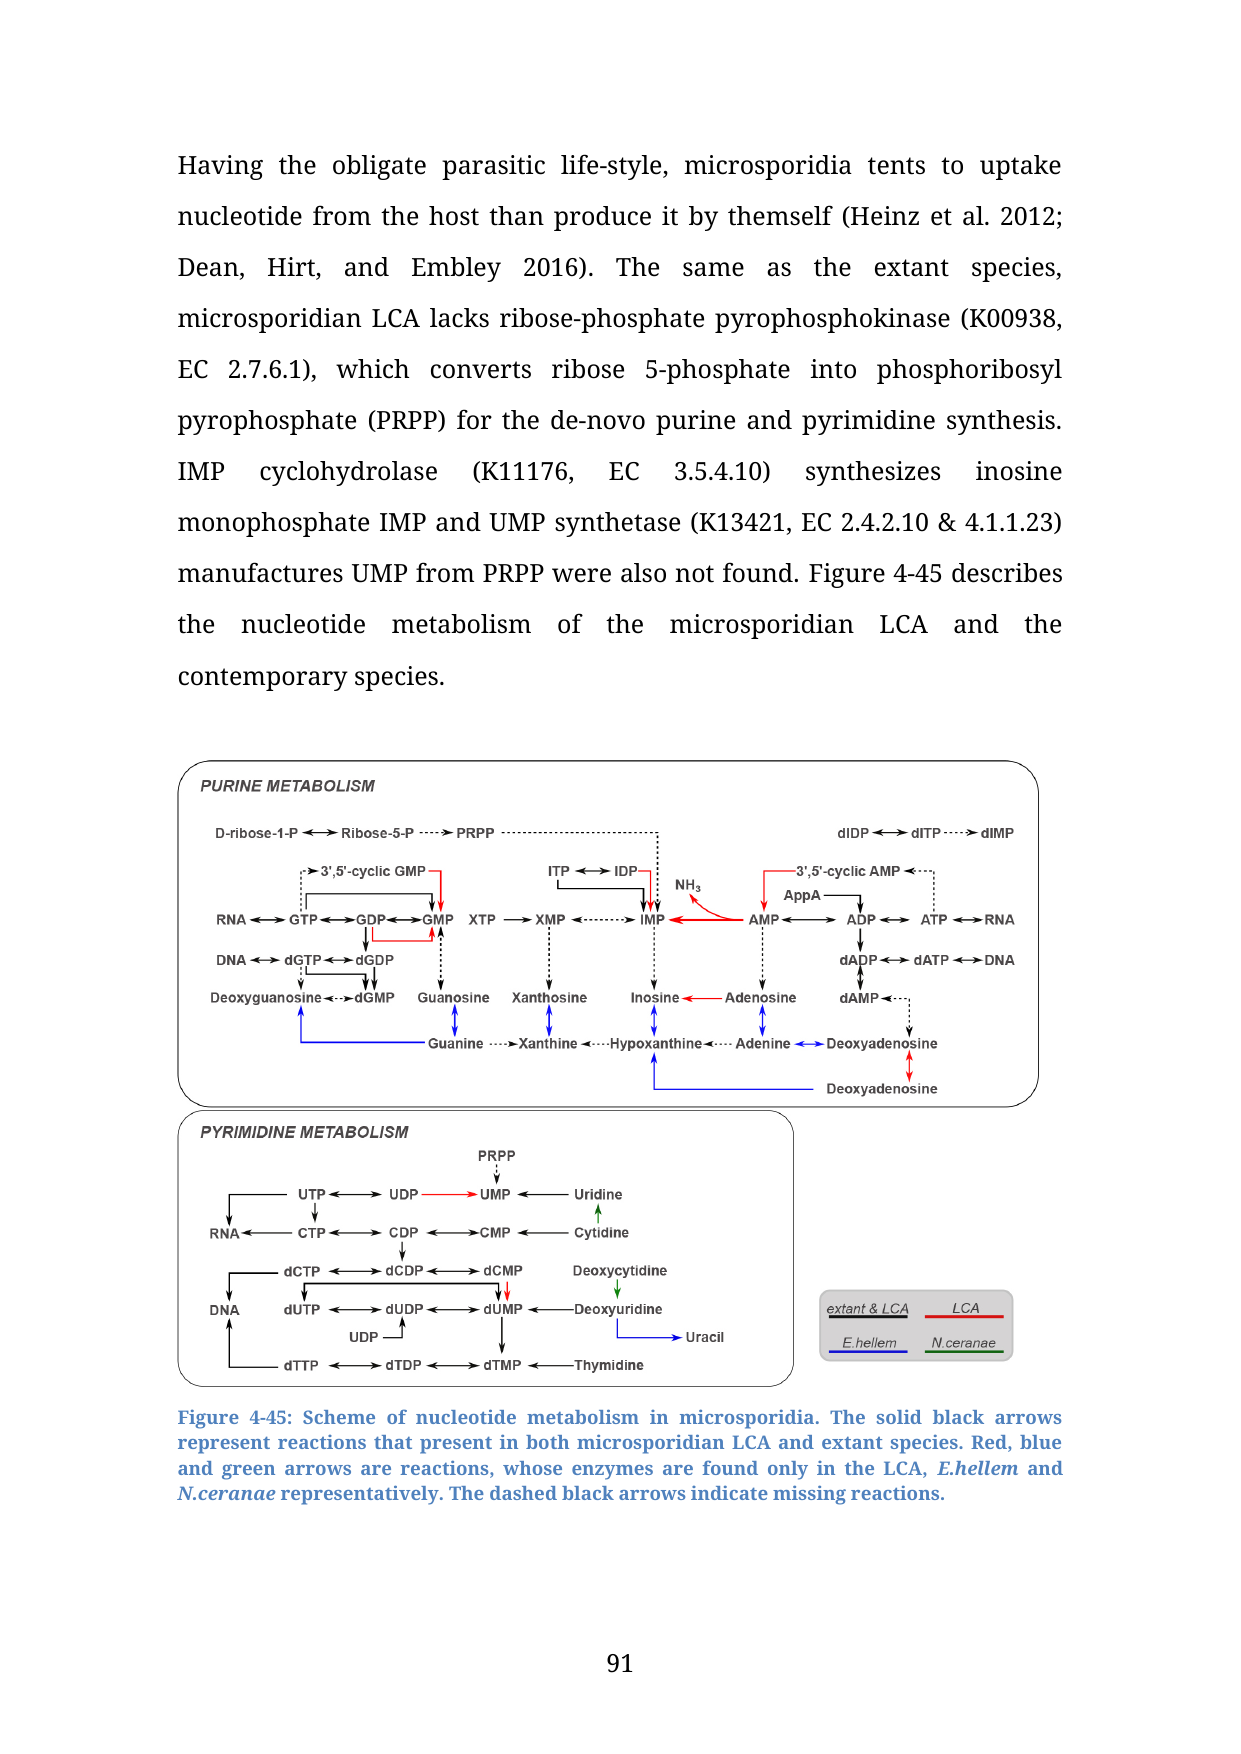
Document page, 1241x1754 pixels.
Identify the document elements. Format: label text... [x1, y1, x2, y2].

picture [177, 760, 1039, 1387]
